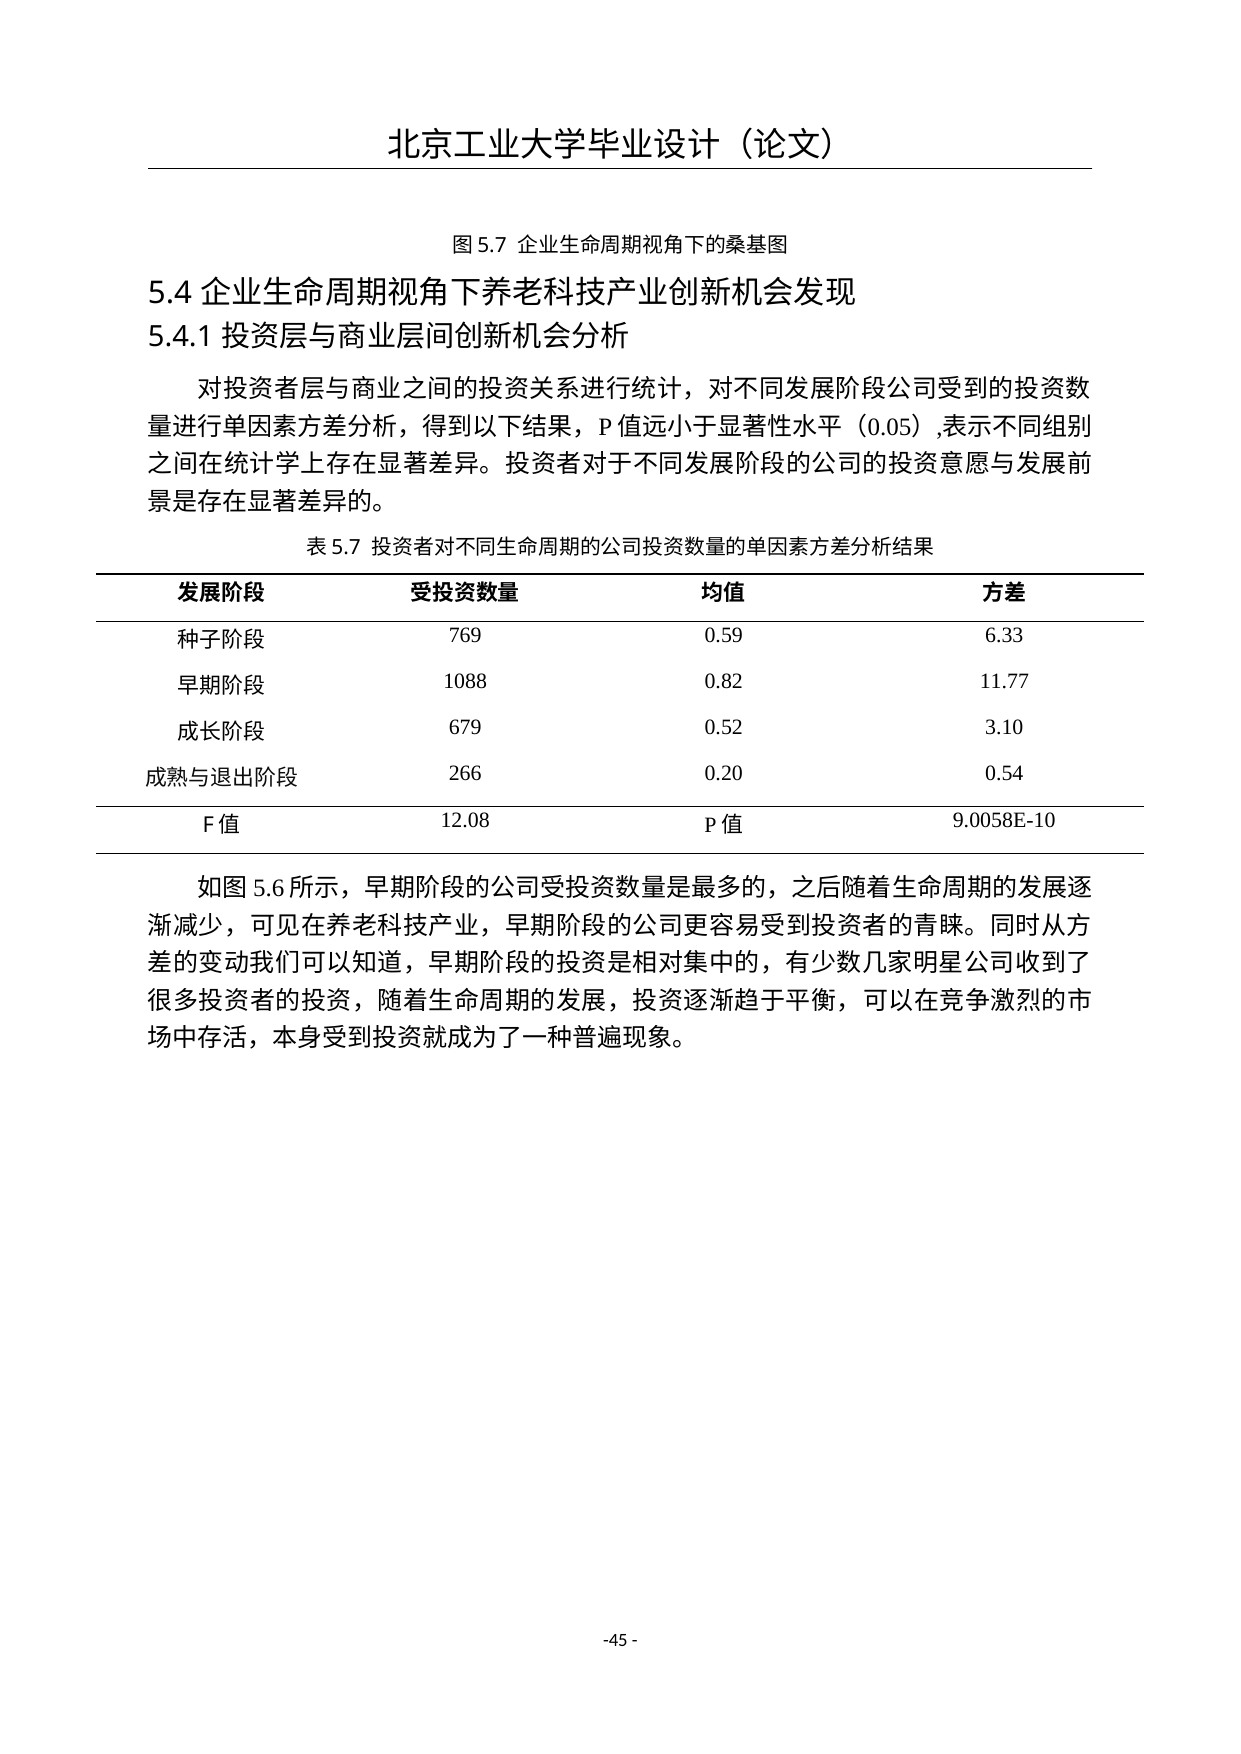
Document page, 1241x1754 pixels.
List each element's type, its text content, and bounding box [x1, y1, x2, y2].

table_cell 0.54 [864, 760, 1144, 806]
text 如图5.6所示，早期阶段的公司受投资数量是最多的，之后随着生命周期的发展逐渐减少，可见在养老科技产业，早期阶段的公司更容易受到投资者的青睐。同时从方差的变动我们可以知道，早期阶段的投资是相对集中的，有少数几家明星公司收到了很多投资者的投资，随着生命周期的发展，投资逐渐趋于平衡，可以在竞争激烈的市场中存活，本身受到投资就成为了一种普遍现象。 [148, 867, 1092, 1054]
table_cell 0.20 [583, 760, 864, 806]
table_cell 种子阶段 [96, 622, 347, 668]
table_cell 9.0058E-10 [864, 807, 1144, 853]
table_cell 早期阶段 [96, 668, 347, 714]
table_cell 769 [347, 622, 583, 668]
table_cell 11.77 [864, 668, 1144, 714]
text 表5.7 投资者对不同生命周期的公司投资数量的单因素方差分析结果 [148, 530, 1092, 561]
table_cell 679 [347, 714, 583, 759]
table_cell 266 [347, 760, 583, 806]
table_cell 3.10 [864, 714, 1144, 759]
text 图5.7 企业生命周期视角下的桑基图 [148, 228, 1092, 258]
table_cell 0.52 [583, 714, 864, 759]
table_cell P值 [583, 807, 864, 853]
table_cell F值 [96, 807, 347, 853]
table_header 发展阶段 [96, 575, 347, 621]
subtitle 5.4.1 投资层与商业层间创新机会分析 [148, 313, 1092, 355]
table_header 方差 [864, 575, 1144, 621]
table_cell 0.82 [583, 668, 864, 714]
table_cell 1088 [347, 668, 583, 714]
table_header 均值 [583, 575, 864, 621]
table_header 受投资数量 [347, 575, 583, 621]
table_cell 成熟与退出阶段 [96, 760, 347, 806]
table_cell 0.59 [583, 622, 864, 668]
table_cell 6.33 [864, 622, 1144, 668]
table_cell 12.08 [347, 807, 583, 853]
text 对投资者层与商业之间的投资关系进行统计，对不同发展阶段公司受到的投资数量进行单因素方差分析，得到以下结果，P值远小于显著性水平（0.05）,表示不同组别之间在统计学上存在显著差异。投资者对于不同发展阶段的公司的投资意愿与发展前景是存在显著差异的。 [148, 368, 1092, 518]
table_cell 成长阶段 [96, 714, 347, 759]
subtitle 5.4 企业生命周期视角下养老科技产业创新机会发现 [148, 268, 1092, 313]
